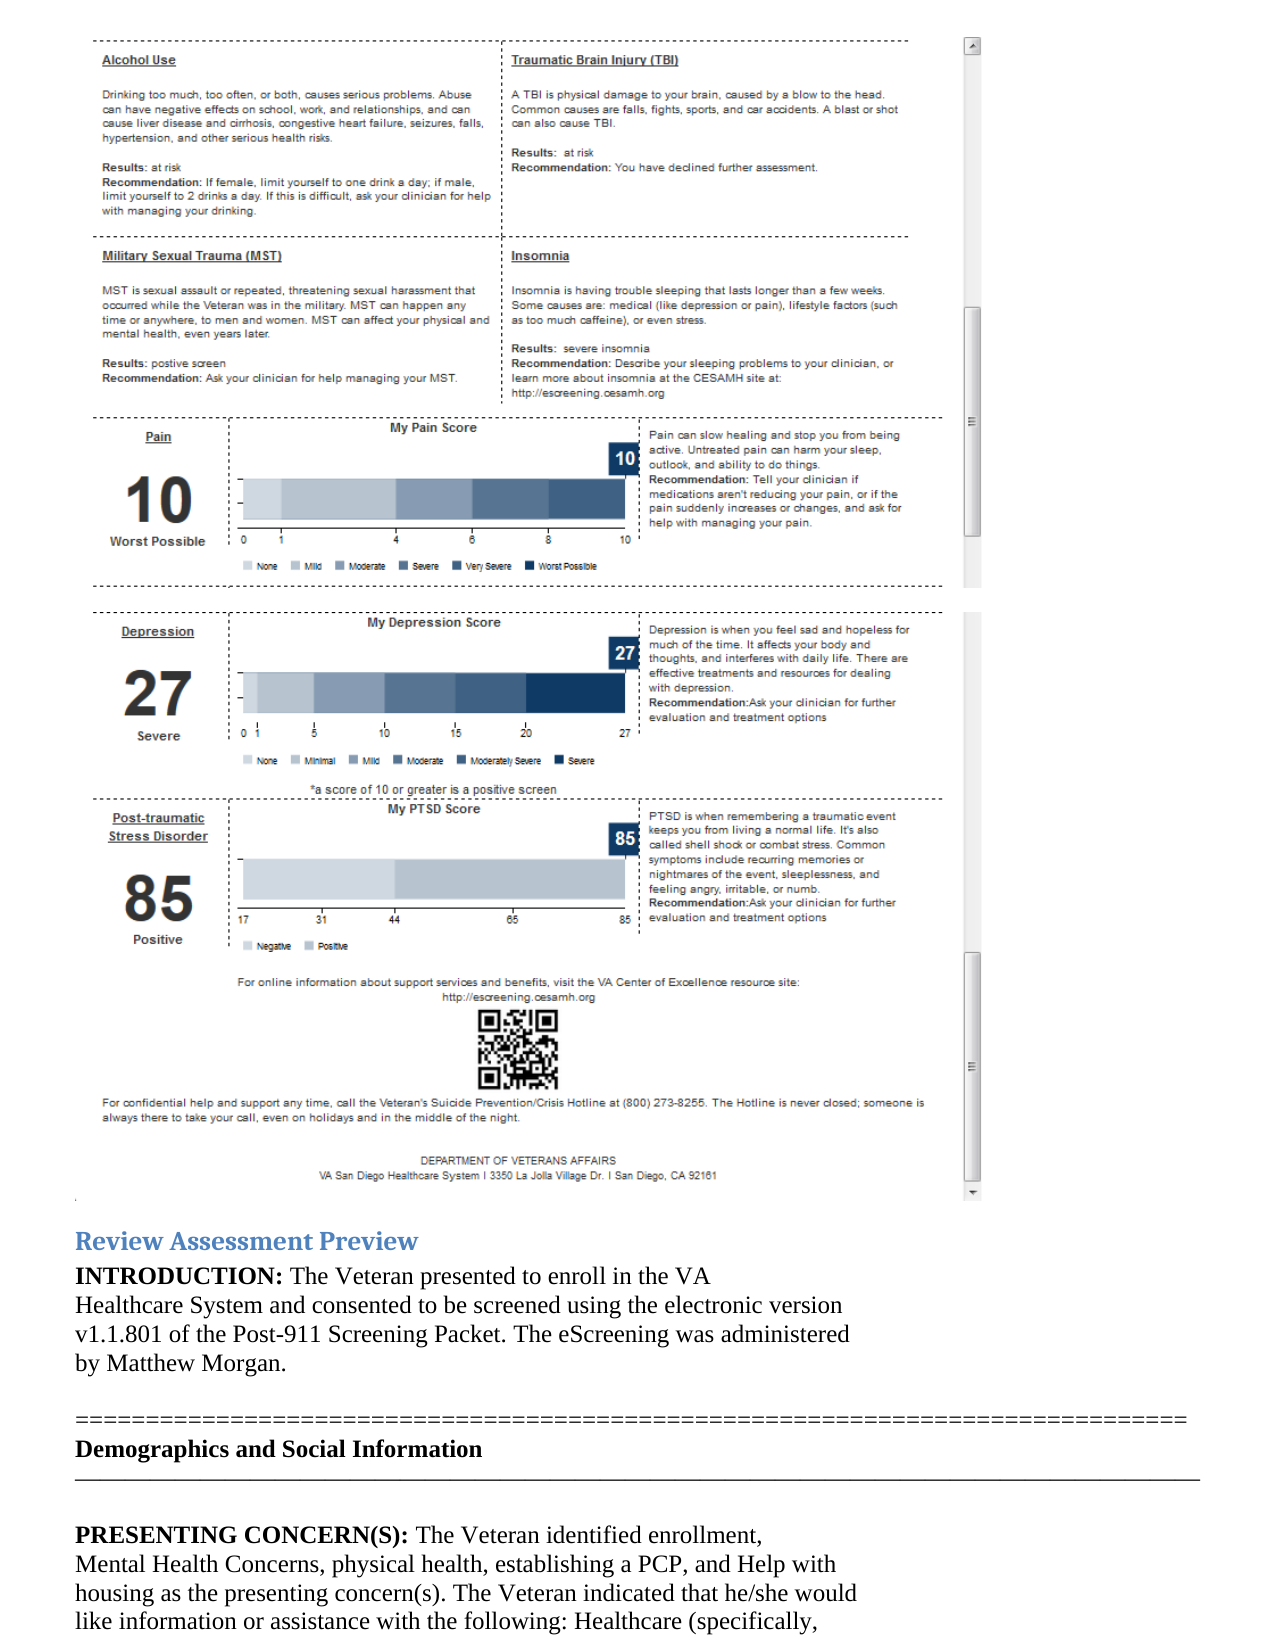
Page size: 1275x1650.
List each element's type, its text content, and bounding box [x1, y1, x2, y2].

picture [75, 37, 982, 588]
subtitle Review Assessment Preview [75, 1226, 1200, 1257]
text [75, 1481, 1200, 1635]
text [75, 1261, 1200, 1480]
picture [75, 612, 982, 1201]
